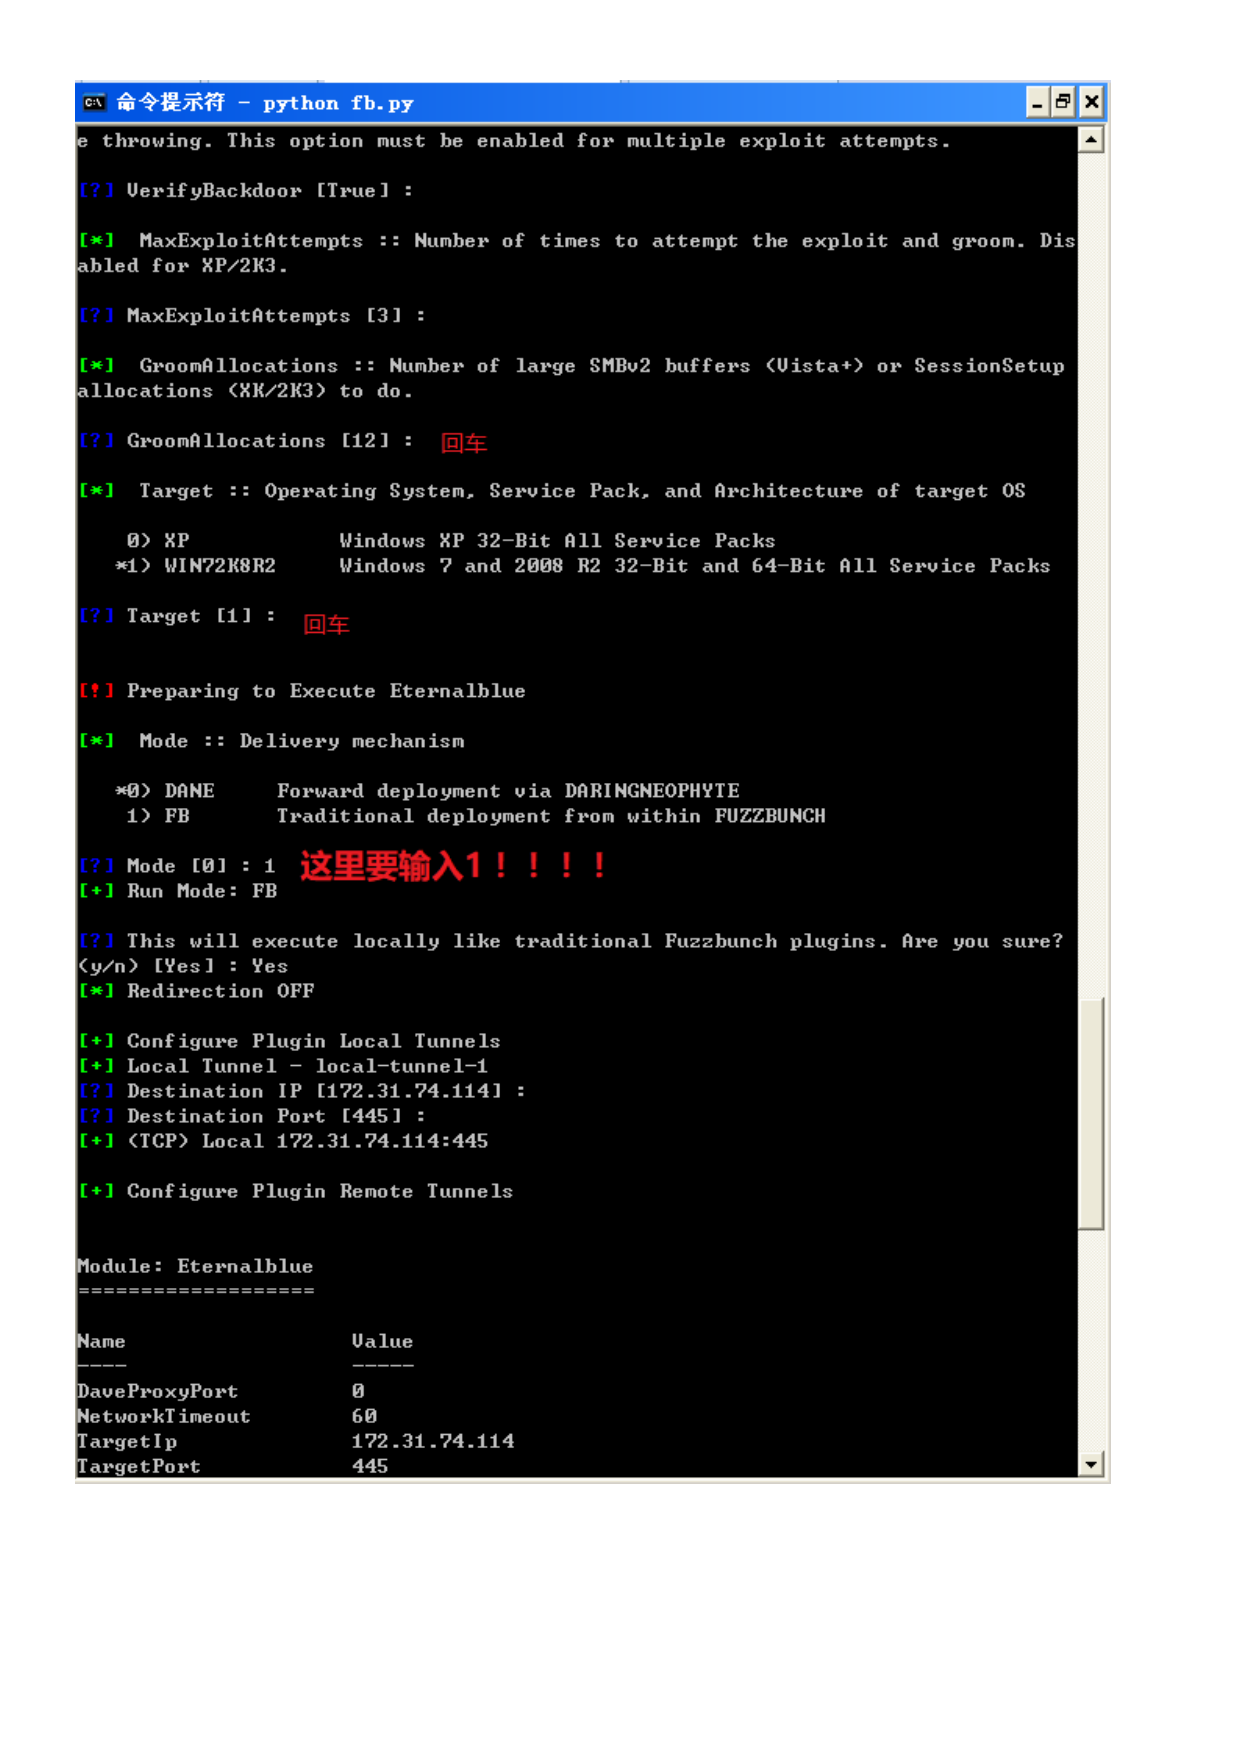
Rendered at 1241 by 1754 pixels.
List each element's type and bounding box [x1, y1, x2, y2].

picture [75, 80, 1111, 1484]
